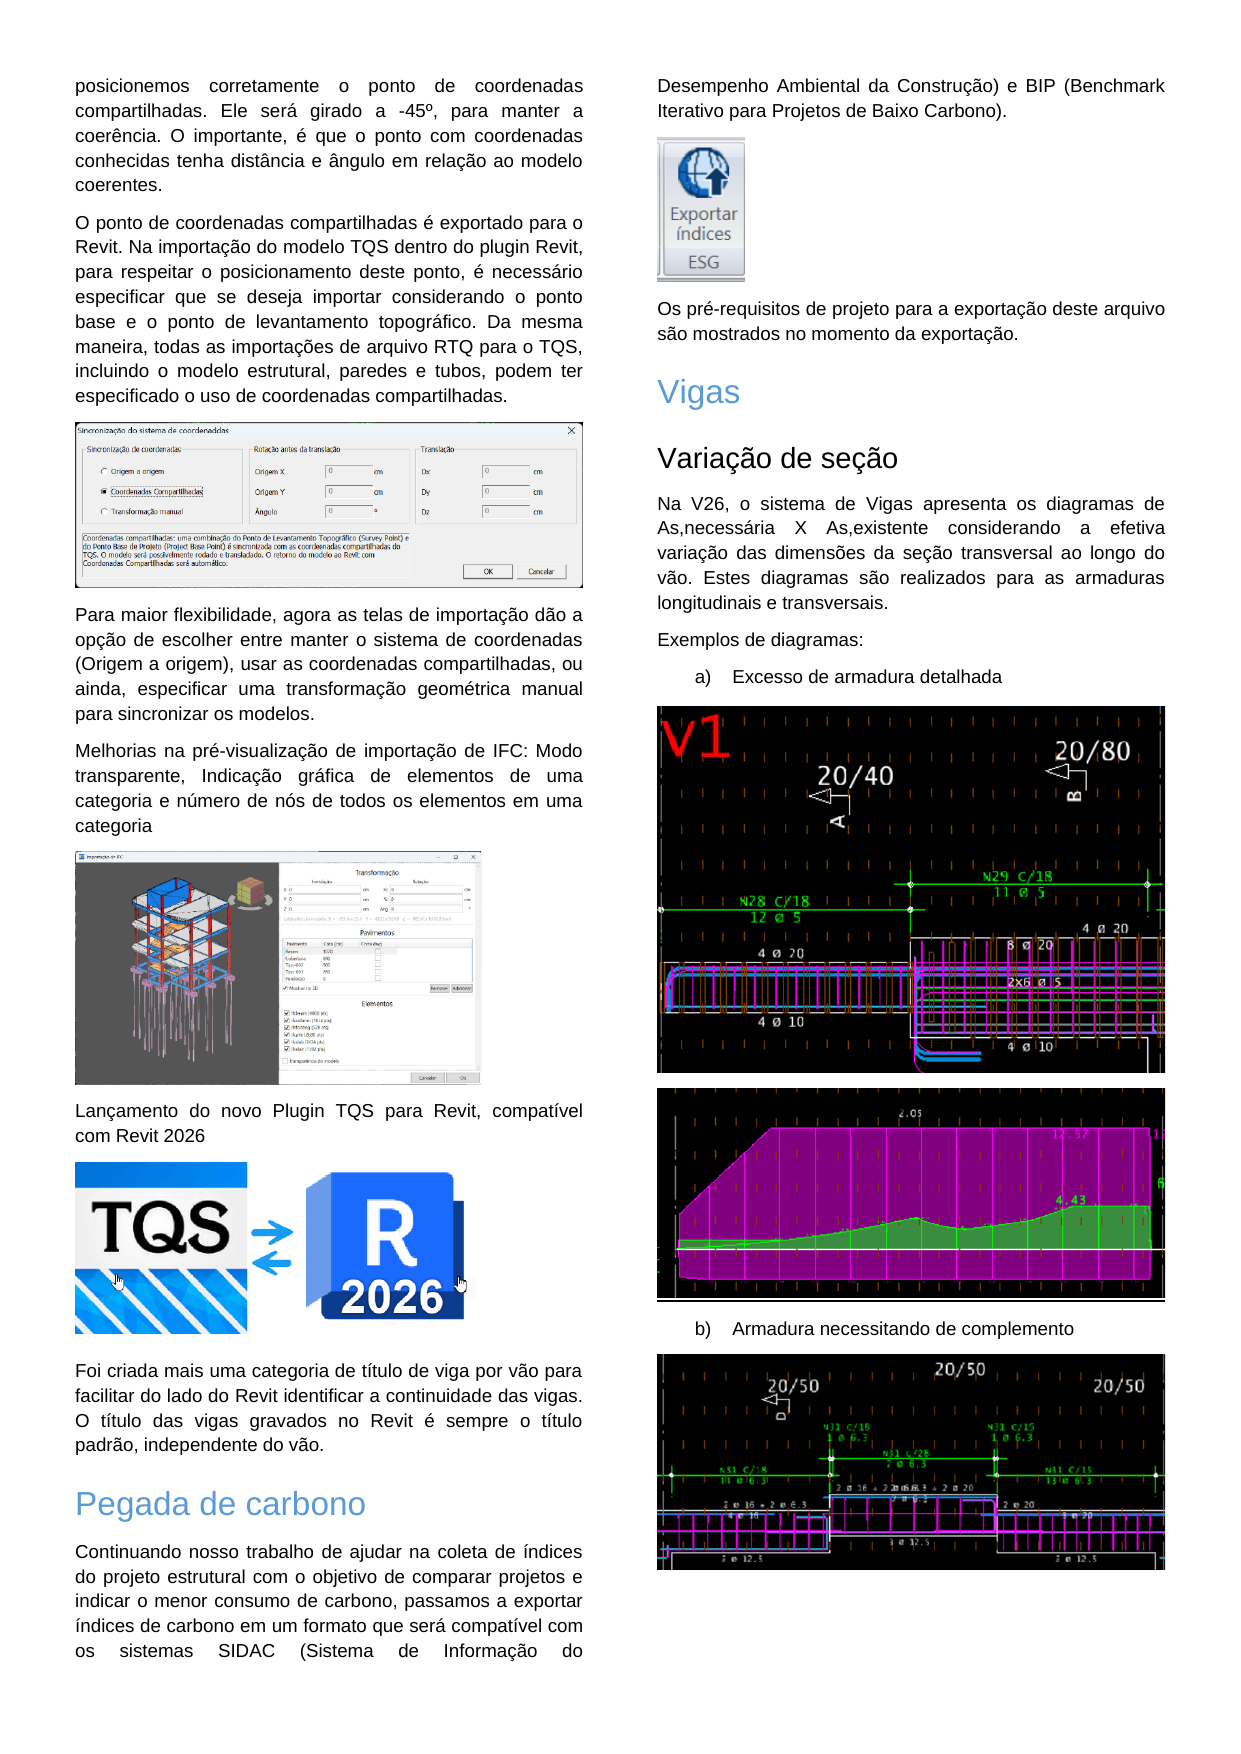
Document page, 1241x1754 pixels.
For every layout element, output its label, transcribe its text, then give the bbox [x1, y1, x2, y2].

text Continuando nosso trabalho de ajudar na coleta de índices do projeto estrutural com o objetivo de comparar projetos e indicar o menor consumo de carbono, passamos a exportar índices de carbono em um formato que será compatível com os sistemas SIDAC (Sistema de Informação do Desempenho Ambiental da Construção) e BIP (Benchmark Iterativo para Projetos de Baixo Carbono). [75, 1541, 583, 1661]
picture [657, 1354, 1166, 1570]
picture [75, 1162, 482, 1344]
subtitle Vigas [657, 372, 1165, 411]
text Na V26, o sistema de Vigas apresenta os diagramas de As,necessária X As,existente considerando a efetiva variação das dimensões da seção transversal ao longo do vão. Estes diagramas são realizados para as armaduras longitudinais e transversais. [657, 492, 1165, 613]
text Foi criada mais uma categoria de título de viga por vão para facilitar do lado do Revit identificar a continuidade das vigas. O título das vigas gravados no Revit é sempre o título padrão, independente do vão. [75, 1360, 583, 1456]
text Os pré-requisitos de projeto para a exportação deste arquivo são mostrados no momento da exportação. [657, 298, 1165, 344]
text Melhorias na pré-visualização de importação de IFC: Modo transparente, Indicação gráfica de elementos de uma categoria e número de nós de todos os elementos em uma categoria [75, 740, 583, 836]
text Para maior flexibilidade, agora as telas de importação dão a opção de escolher entre manter o sistema de coordenadas (Origem a origem), usar as coordenadas compartilhadas, ou ainda, especificar uma transformação geométrica manual para sincronizar os modelos. [75, 604, 583, 724]
text Lançamento do novo Plugin TQS para Revit, compatível com Revit 2026 [75, 1100, 583, 1147]
picture [657, 1088, 1166, 1298]
subtitle Variação de seção [657, 441, 1165, 475]
text Exemplos de diagramas: [657, 629, 1165, 650]
picture [75, 422, 583, 588]
text Continuando nosso trabalho de ajudar na coleta de índices do projeto estrutural com o objetivo de comparar projetos e indicar o menor consumo de carbono, passamos a exportar índices de carbono em um formato que será compatível com os sistemas SIDAC (Sistema de Informação do Desempenho Ambiental da Construção) e BIP (Benchmark Iterativo para Projetos de Baixo Carbono). [657, 75, 1165, 121]
subtitle Pegada de carbono [75, 1484, 583, 1522]
picture [657, 137, 746, 282]
text O ponto de coordenadas compartilhadas é exportado para o Revit. Na importação do modelo TQS dentro do plugin Revit, para respeitar o posicionamento deste ponto, é necessário especificar que se deseja importar considerando o ponto base e o ponto de levantamento topográfico. Da mesma maneira, todas as importações de arquivo RTQ para o TQS, incluindo o modelo estrutural, paredes e tubos, podem ter especificado o uso de coordenadas compartilhadas. [75, 211, 583, 407]
list Armadura necessitando de complemento [694, 1317, 1165, 1339]
list Excesso de armadura detalhada [694, 666, 1165, 688]
picture [657, 706, 1166, 1073]
picture [75, 851, 482, 1085]
